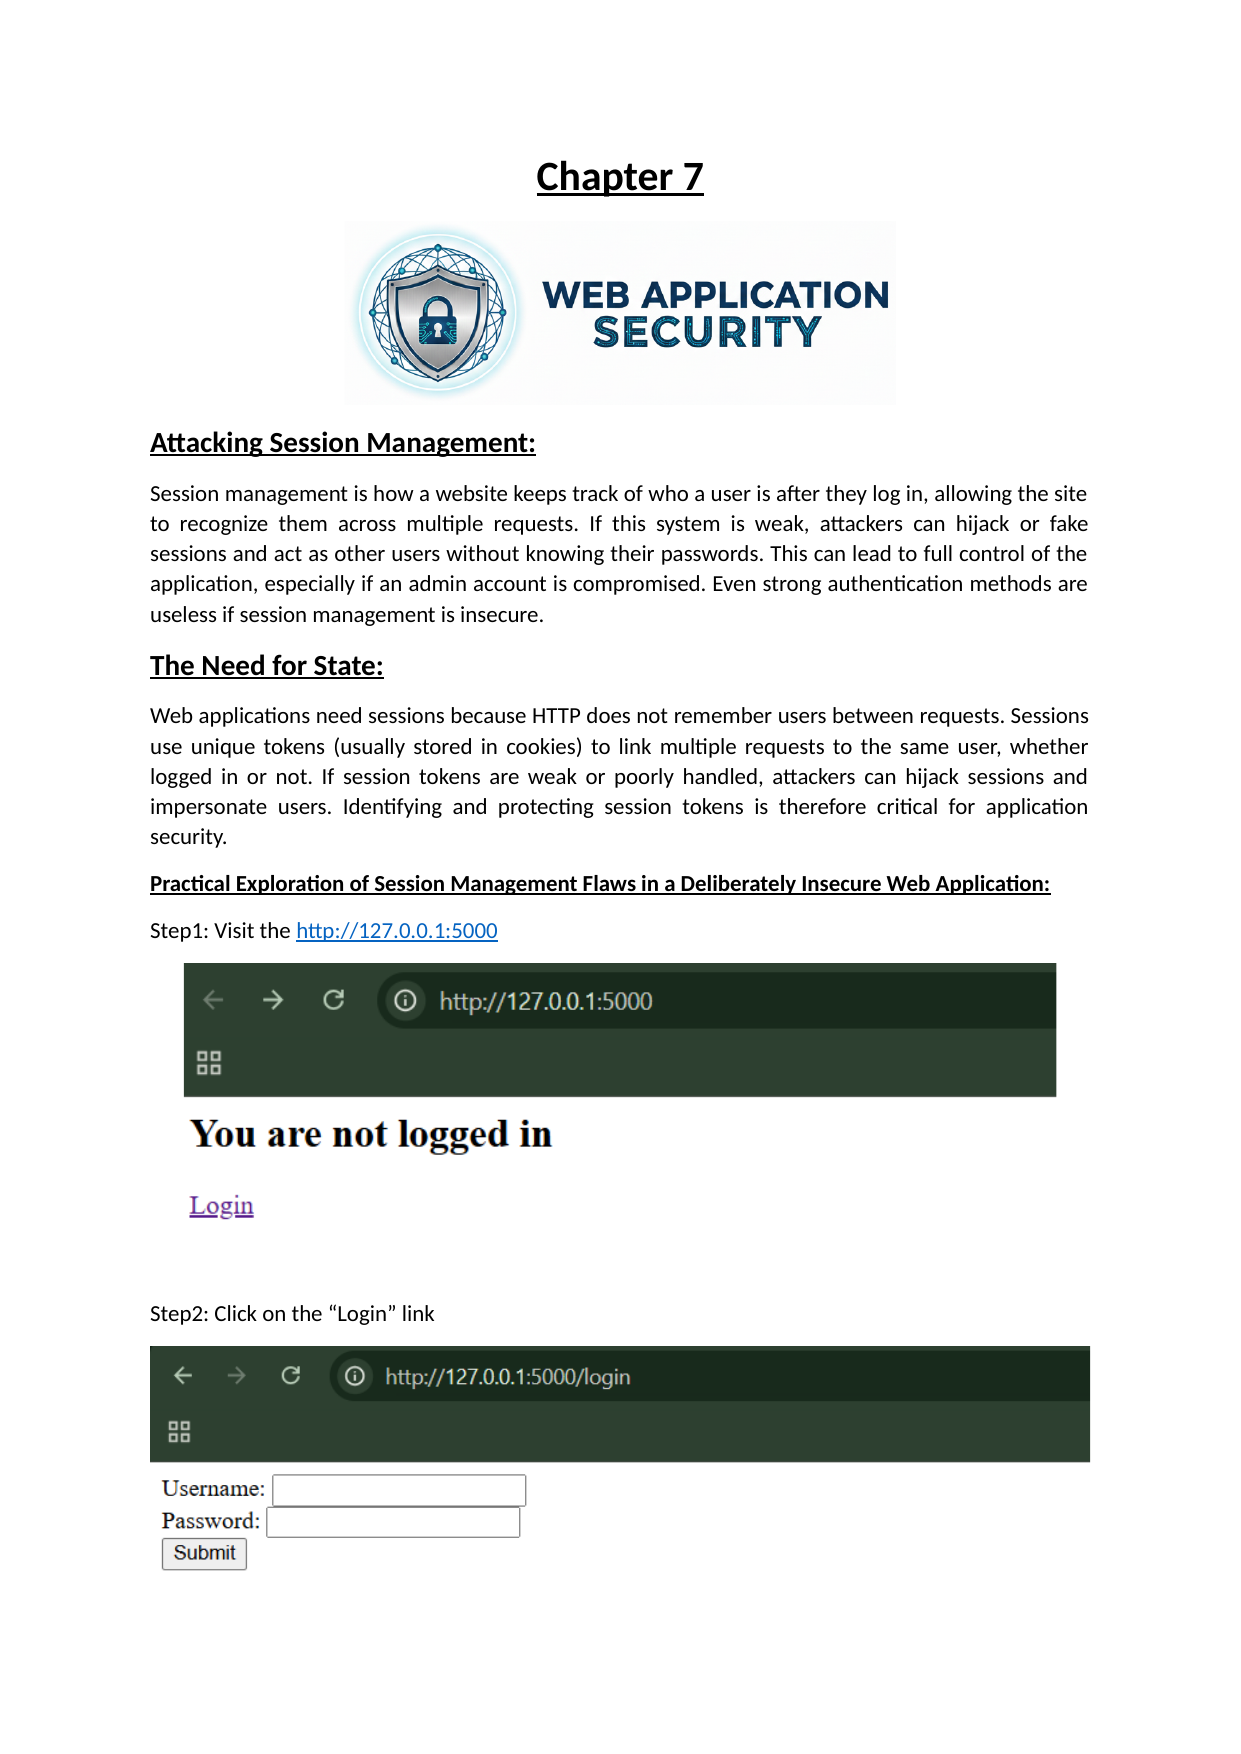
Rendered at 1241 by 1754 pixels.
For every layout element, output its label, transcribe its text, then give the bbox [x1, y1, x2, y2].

text Web applications need sessions because HTTP does not remember users between requests. Sessions use unique tokens (usually stored in cookies) to link multiple requests to the same user, whether logged in or not. If session tokens are weak or poorly handled, attackers can hijack sessions and impersonate users. Identifying and protecting session tokens is therefore critical for application security. [150, 702, 1090, 851]
text Practical Exploration of Session Management Flaws in a Deliberately Insecure Web Application: [150, 869, 1090, 897]
text Attacking Session Management: [150, 424, 1090, 459]
text Step1: Visit the http://127.0.0.1:5000 [150, 916, 1090, 944]
text Session management is how a website keeps track of who a user is after they log in, allowing the site to recognize them across multiple requests. If this system is weak, attackers can hijack or fake sessions and act as other users without knowing their passwords. This can lead to full control of the application, especially if an admin account is compromised. Even strong authentication methods are useless if session management is insecure. [150, 479, 1090, 628]
text Chapter 7 [150, 150, 1090, 201]
picture [344, 221, 896, 405]
picture [183, 963, 1057, 1281]
text The Need for State: [150, 647, 1090, 682]
text Step2: Click on the “Login” link [150, 1299, 1090, 1327]
picture [150, 1346, 1091, 1592]
